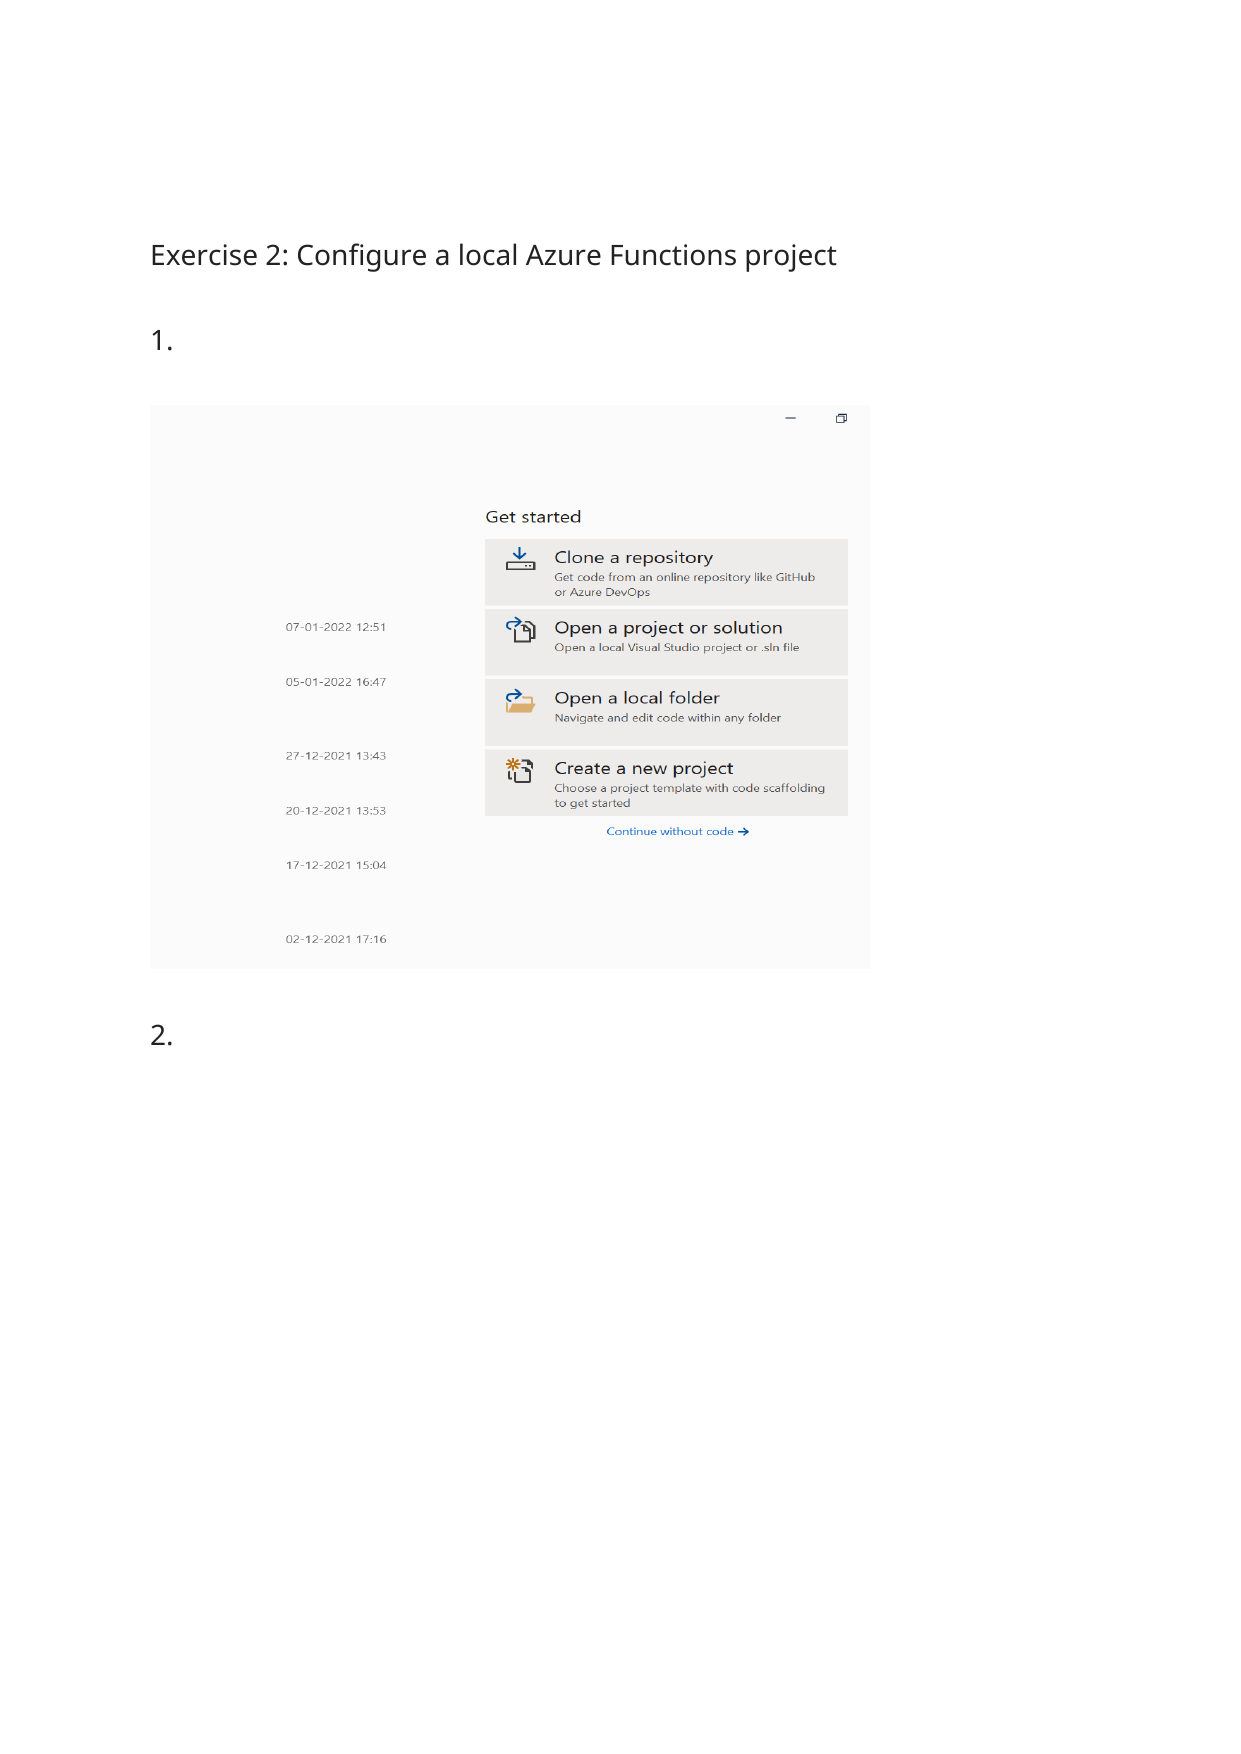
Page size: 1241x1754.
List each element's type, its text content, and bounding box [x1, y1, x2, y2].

subtitle 1. [150, 320, 1090, 359]
subtitle 2. [150, 1015, 1090, 1053]
subtitle Exercise 2: Configure a local Azure Functions project [150, 235, 1090, 273]
picture [150, 405, 870, 969]
